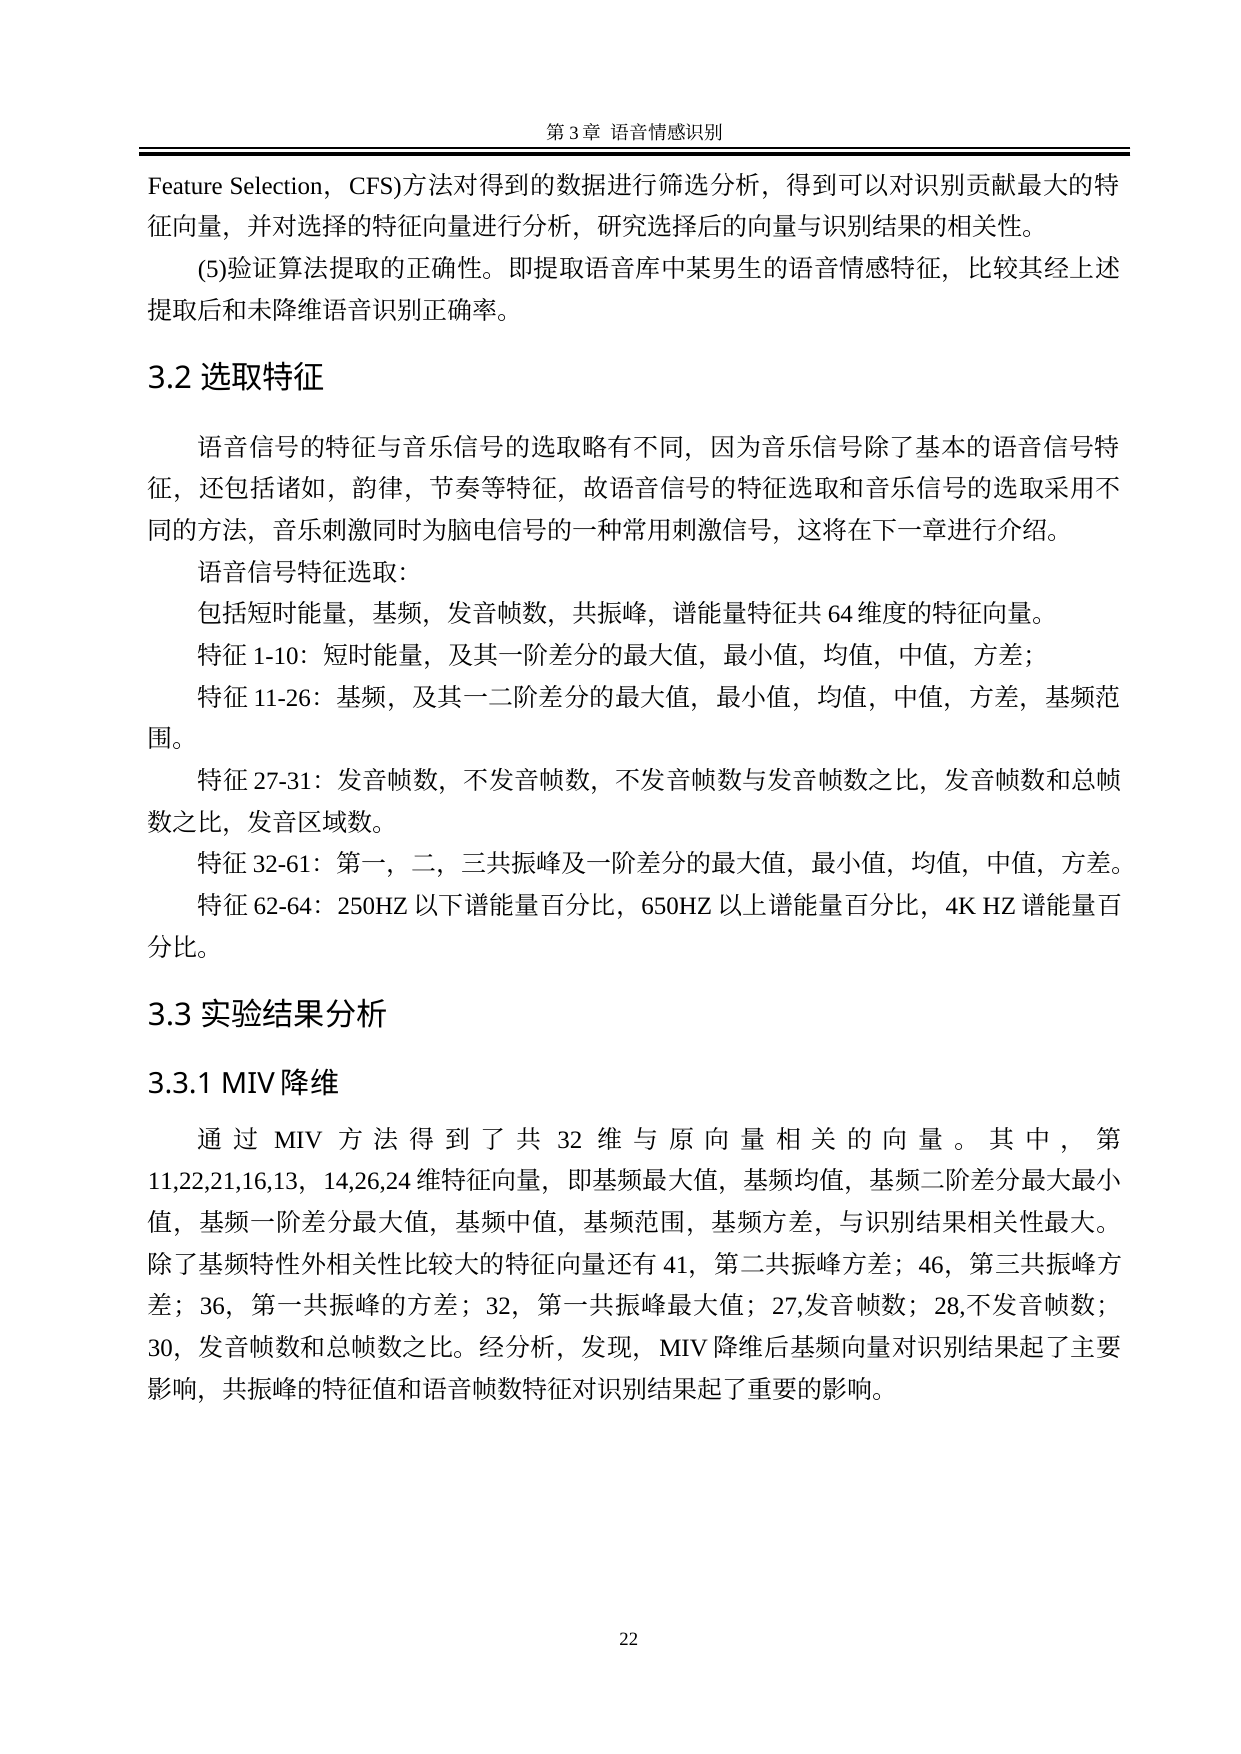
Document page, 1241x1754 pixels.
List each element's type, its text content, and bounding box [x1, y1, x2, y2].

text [148, 161, 1122, 244]
text 通过MIV方法得到了共32维与原向量相关的向量。其中，第11,22,21,16,13，14,26,24维特征向量，即基频最大值，基频均值，基频二阶差分最大最小值，基频一阶差分最大值，基频中值，基频范围，基频方差，与识别结果相关性最大。除了基频特性外相关性比较大的特征向量还有41，第二共振峰方差；46，第三共振峰方差；36，第一共振峰的方差；32，第一共振峰最大值；27,发音帧数；28,不发音帧数；30，发音帧数和总帧数之比。经分析，发现，MIV降维后基频向量对识别结果起了主要影响，共振峰的特征值和语音帧数特征对识别结果起了重要的影响。 [148, 1115, 1122, 1406]
text 语音信号的特征与音乐信号的选取略有不同，因为音乐信号除了基本的语音信号特征，还包括诸如，韵律，节奏等特征，故语音信号的特征选取和音乐信号的选取采用不同的方法，音乐刺激同时为脑电信号的一种常用刺激信号，这将在下一章进行介绍。 [148, 423, 1122, 548]
text (5)验证算法提取的正确性。即提取语音库中某男生的语音情感特征，比较其经上述提取后和未降维语音识别正确率。 [148, 244, 1122, 327]
subtitle 3.3.1 MIV降维 [148, 1060, 1122, 1102]
text 特征32-61：第一，二，三共振峰及一阶差分的最大值，最小值，均值，中值，方差。 [148, 839, 1122, 881]
subtitle 3.2 选取特征 [148, 352, 1122, 398]
text 特征11-26：基频，及其一二阶差分的最大值，最小值，均值，中值，方差，基频范围。 [148, 673, 1122, 756]
text 特征62-64：250HZ以下谱能量百分比，650HZ以上谱能量百分比，4K HZ谱能量百分比。 [148, 881, 1122, 964]
subtitle 3.3 实验结果分析 [148, 989, 1122, 1035]
text 特征27-31：发音帧数，不发音帧数，不发音帧数与发音帧数之比，发音帧数和总帧数之比，发音区域数。 [148, 756, 1122, 839]
text 特征1-10：短时能量，及其一阶差分的最大值，最小值，均值，中值，方差； [148, 631, 1122, 673]
text 语音信号特征选取： [148, 548, 1122, 589]
text 包括短时能量，基频，发音帧数，共振峰，谱能量特征共64维度的特征向量。 [148, 589, 1122, 631]
